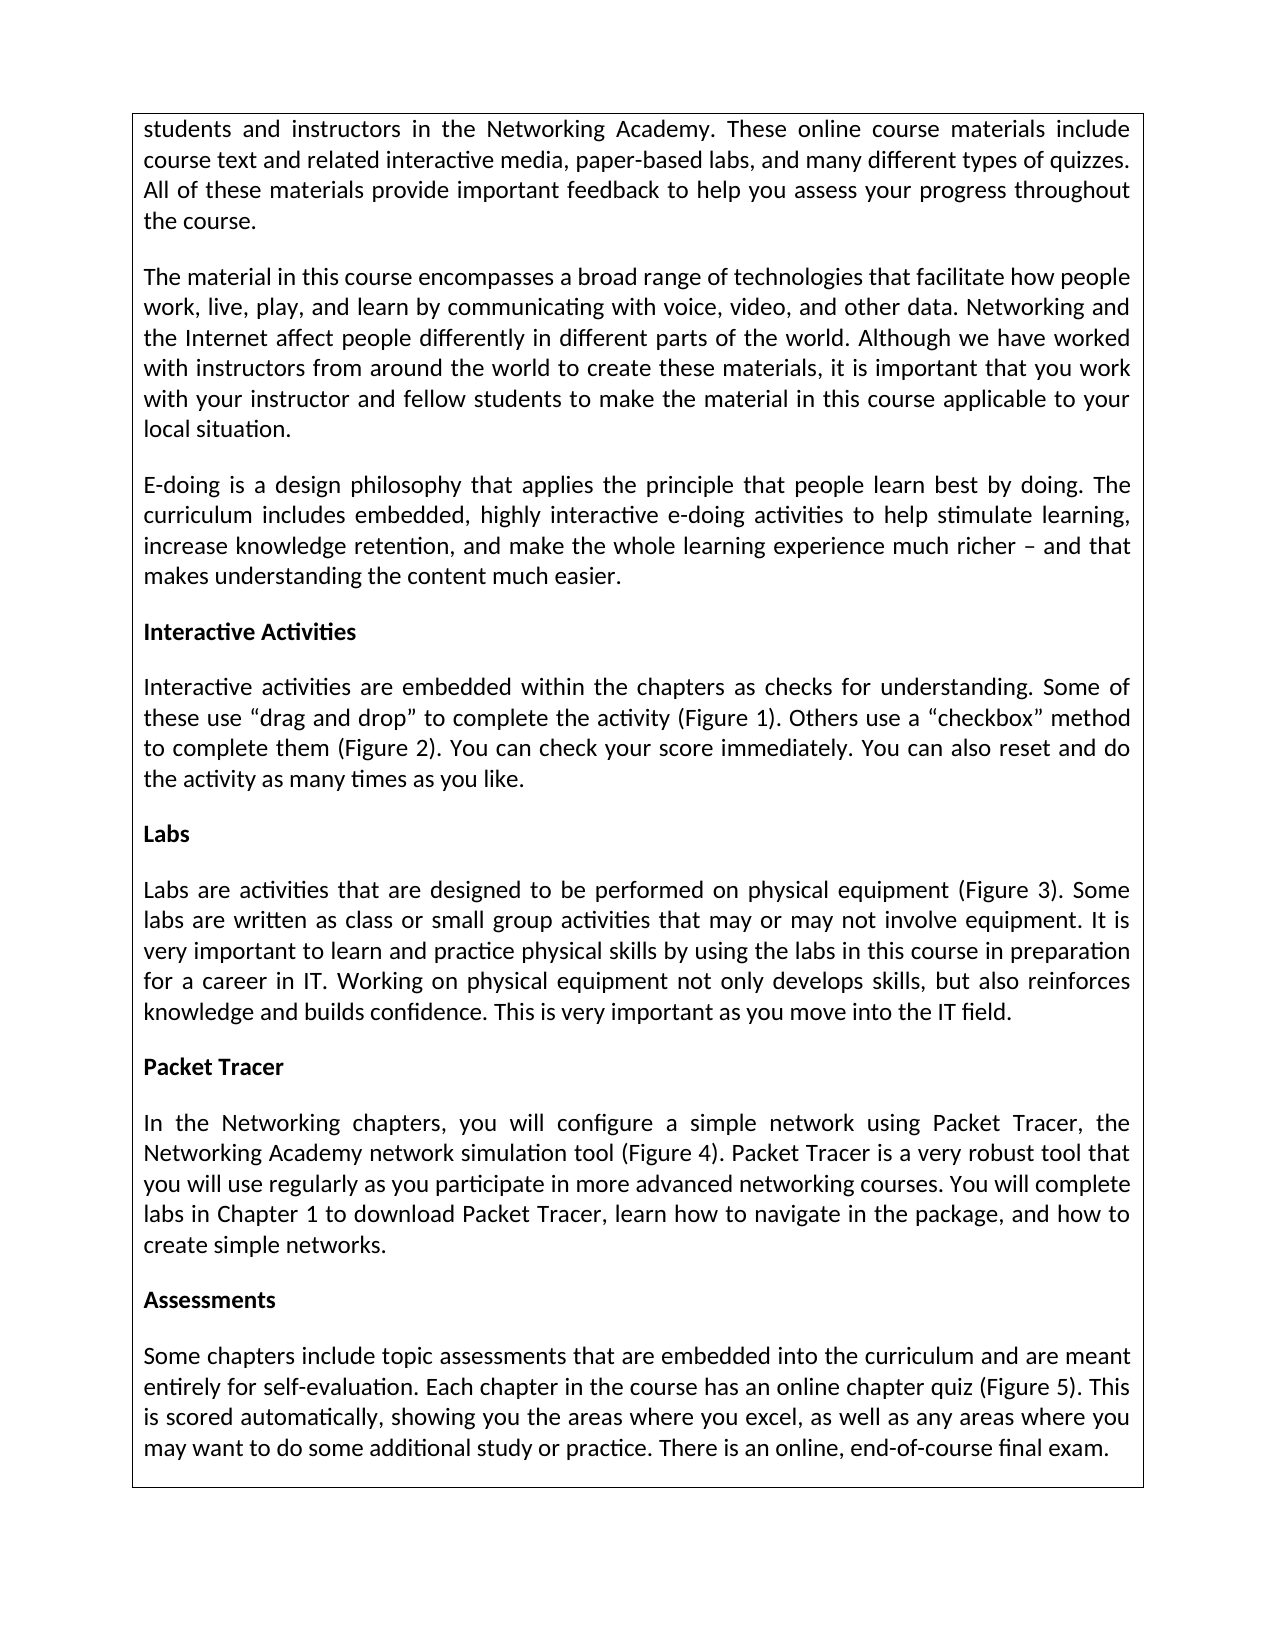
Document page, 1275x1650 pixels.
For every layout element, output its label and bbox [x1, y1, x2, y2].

table_cell [133, 114, 1143, 1487]
